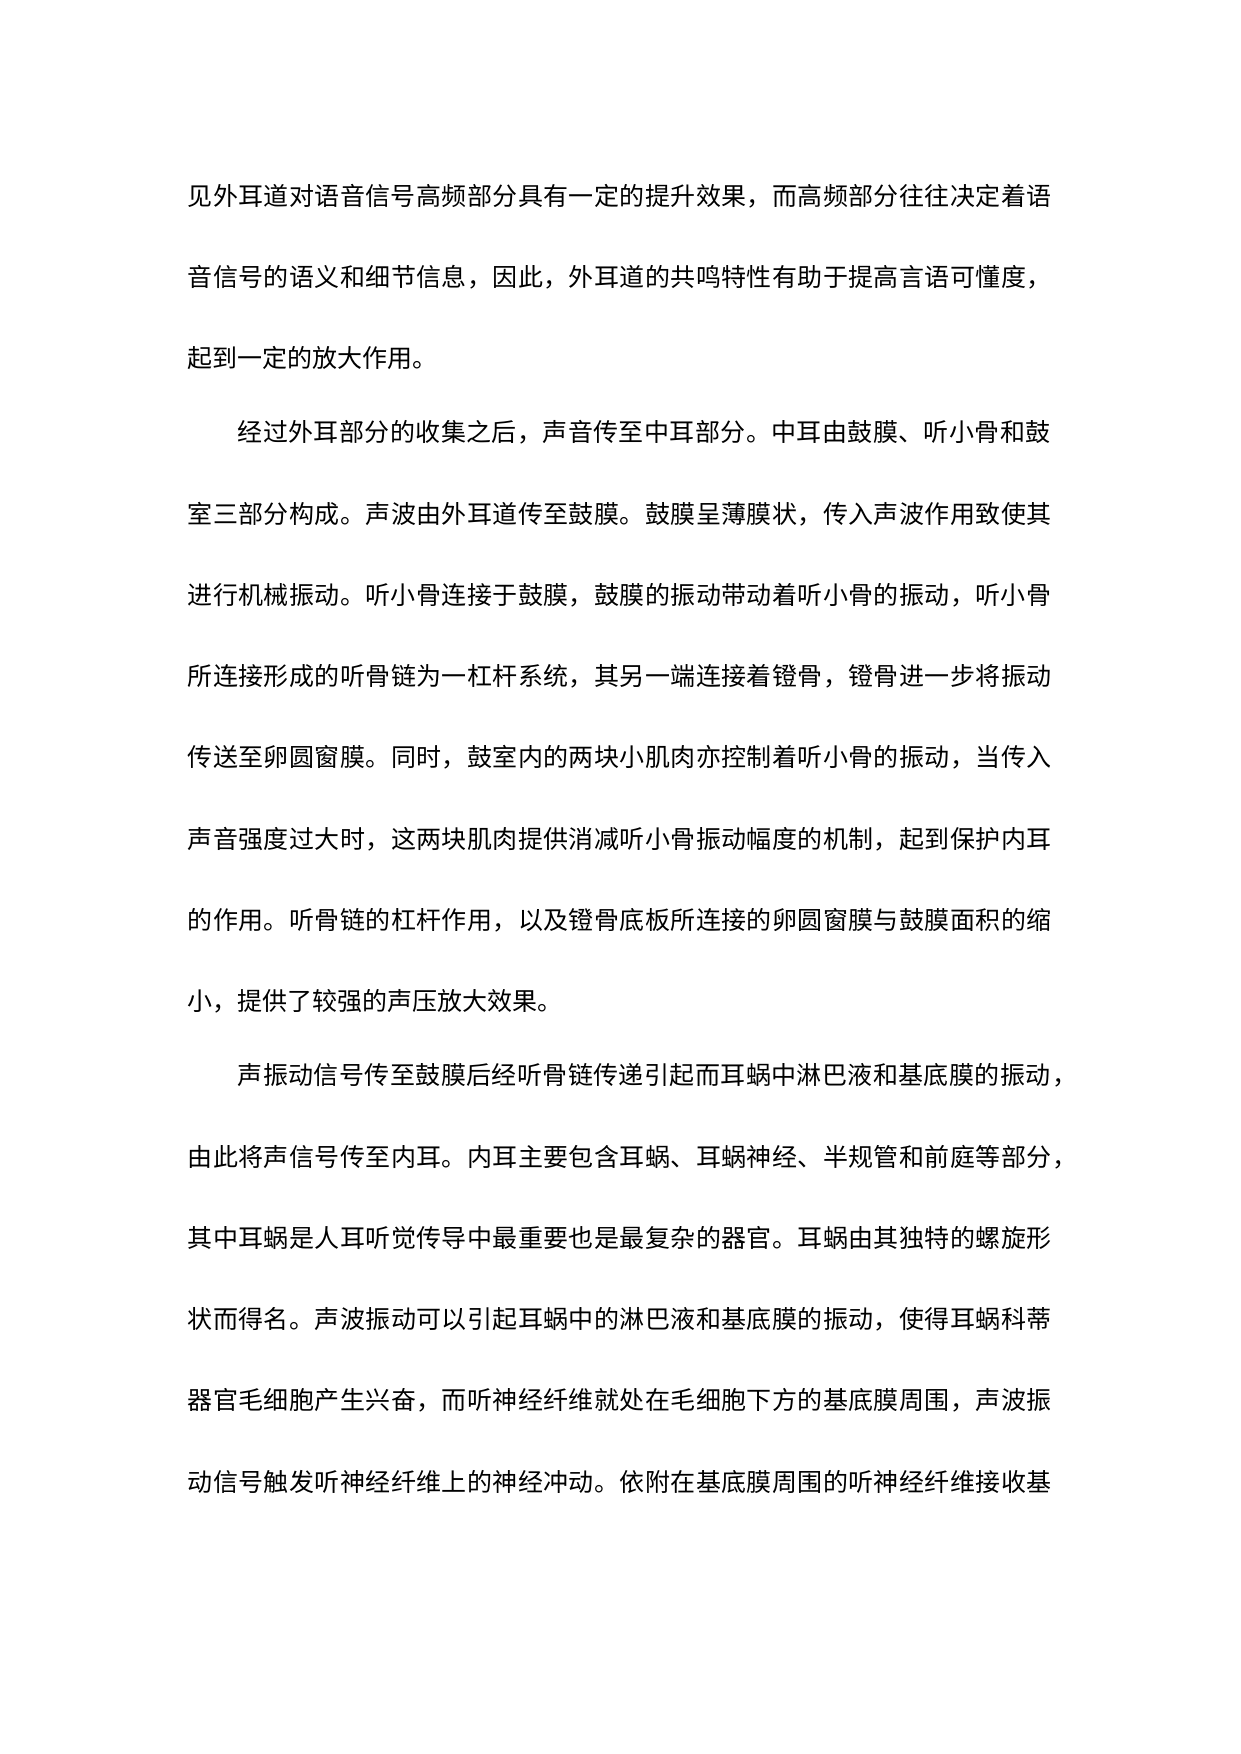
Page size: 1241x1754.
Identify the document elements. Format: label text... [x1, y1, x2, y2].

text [187, 162, 1053, 389]
text 经过外耳部分的收集之后，声音传至中耳部分。中耳由鼓膜、听小骨和鼓室三部分构成。声波由外耳道传至鼓膜。鼓膜呈薄膜状，传入声波作用致使其进行机械振动。听小骨连接于鼓膜，鼓膜的振动带动着听小骨的振动，听小骨所连接形成的听骨链为一杠杆系统，其另一端连接着镫骨，镫骨进一步将振动传送至卵圆窗膜。同时，鼓室内的两块小肌肉亦控制着听小骨的振动，当传入声音强度过大时，这两块肌肉提供消减听小骨振动幅度的机制，起到保护内耳的作用。听骨链的杠杆作用，以及镫骨底板所连接的卵圆窗膜与鼓膜面积的缩小，提供了较强的声压放大效果。 [187, 398, 1053, 1032]
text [187, 1041, 1053, 1513]
